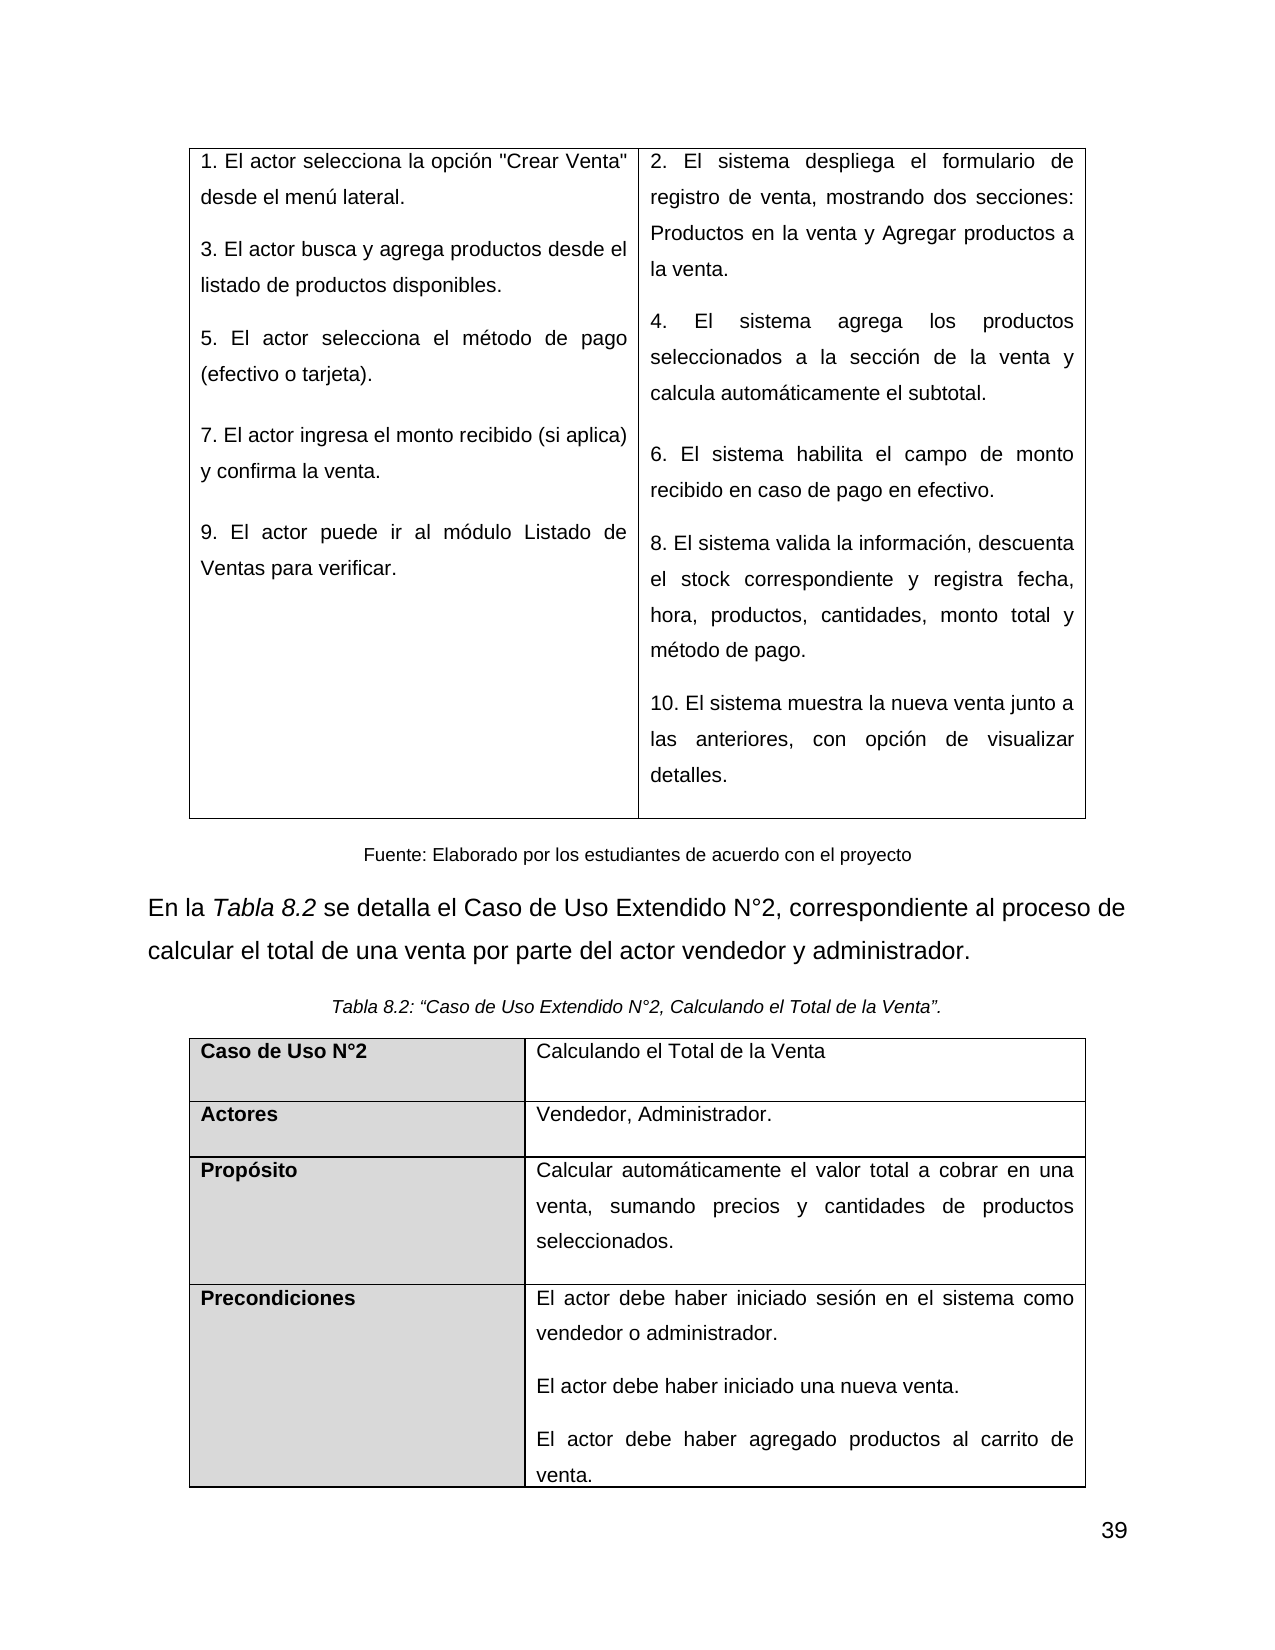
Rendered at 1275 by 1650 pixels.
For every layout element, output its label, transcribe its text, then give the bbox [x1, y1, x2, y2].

table_cell 1. El actor selecciona la opción "Crear Venta" desde el menú lateral. 3. El actor busca y agrega productos desde el listado de productos disponibles. 5. El actor selecciona el método de pago (efectivo o tarjeta). 7. El actor ingresa el monto recibido (si aplica) y confirma la venta. 9. El actor puede ir al módulo Listado de Ventas para verificar. [190, 149, 638, 818]
table_cell El actor debe haber iniciado sesión en el sistema como vendedor o administrador. El actor debe haber iniciado una nueva venta. El actor debe haber agregado productos al carrito de venta. [526, 1285, 1085, 1486]
table_cell 2. El sistema despliega el formulario de registro de venta, mostrando dos secciones: Productos en la venta y Agregar productos a la venta. 4. El sistema agrega los productos seleccionados a la sección de la venta y calcula automáticamente el subtotal. 6. El sistema habilita el campo de monto recibido en caso de pago en efectivo. 8. El sistema valida la información, descuenta el stock correspondiente y registra fecha, hora, productos, cantidades, monto total y método de pago. 10. El sistema muestra la nueva venta junto a las anteriores, con opción de visualizar detalles. [639, 149, 1085, 818]
table_cell Propósito [190, 1158, 524, 1284]
table_cell Actores [190, 1102, 524, 1156]
table_header Calculando el Total de la Venta [526, 1039, 1085, 1101]
text Fuente: Elaborado por los estudiantes de acuerdo con el proyecto [148, 844, 1127, 865]
table_cell Calcular automáticamente el valor total a cobrar en una venta, sumando precios y cantidades de productos seleccionados. [526, 1158, 1085, 1284]
table_header Caso de Uso N°2 [190, 1039, 524, 1101]
table_cell Precondiciones [190, 1285, 524, 1486]
text Tabla 8.2: “Caso de Uso Extendido N°2, Calculando el Total de la Venta”. [148, 996, 1127, 1017]
table_cell Vendedor, Administrador. [526, 1102, 1085, 1156]
text En la Tabla 8.2 se detalla el Caso de Uso Extendido N°2, correspondiente al proceso de calcular el total de una venta por parte del actor vendedor y administrador. [148, 893, 1127, 964]
